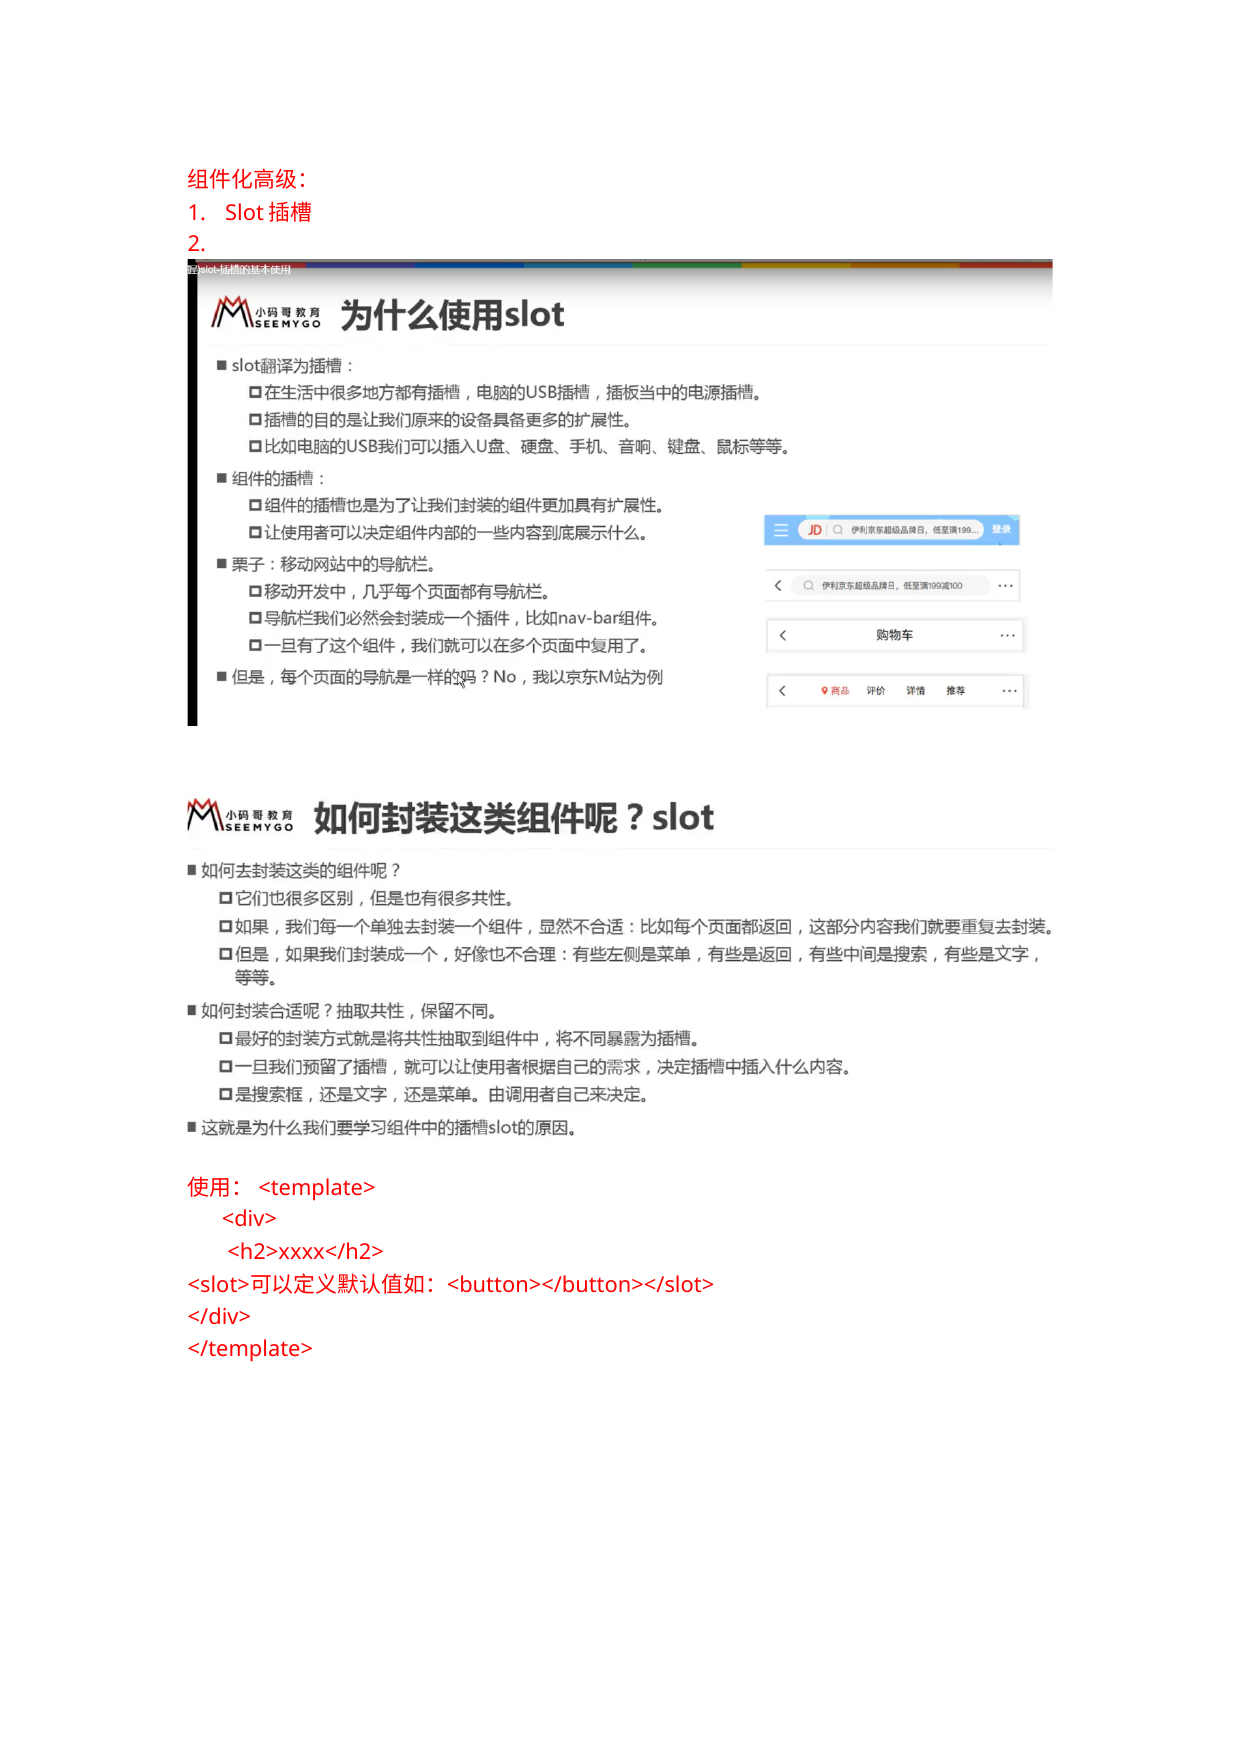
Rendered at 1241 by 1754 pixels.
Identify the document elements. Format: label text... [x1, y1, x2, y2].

list Slot插槽 [187, 194, 1053, 227]
picture [187, 259, 1053, 726]
text 组件化高级： [187, 162, 1053, 194]
text <slot>可以定义默认值如：<button></button></slot> [187, 1267, 1053, 1299]
picture [187, 779, 1053, 1168]
text </div> [187, 1299, 1053, 1332]
text <div> [187, 1202, 1053, 1234]
text 使用： <template> [187, 1169, 1053, 1202]
text <h2>xxxx</h2> [187, 1234, 1053, 1267]
text </template> [187, 1332, 1053, 1364]
